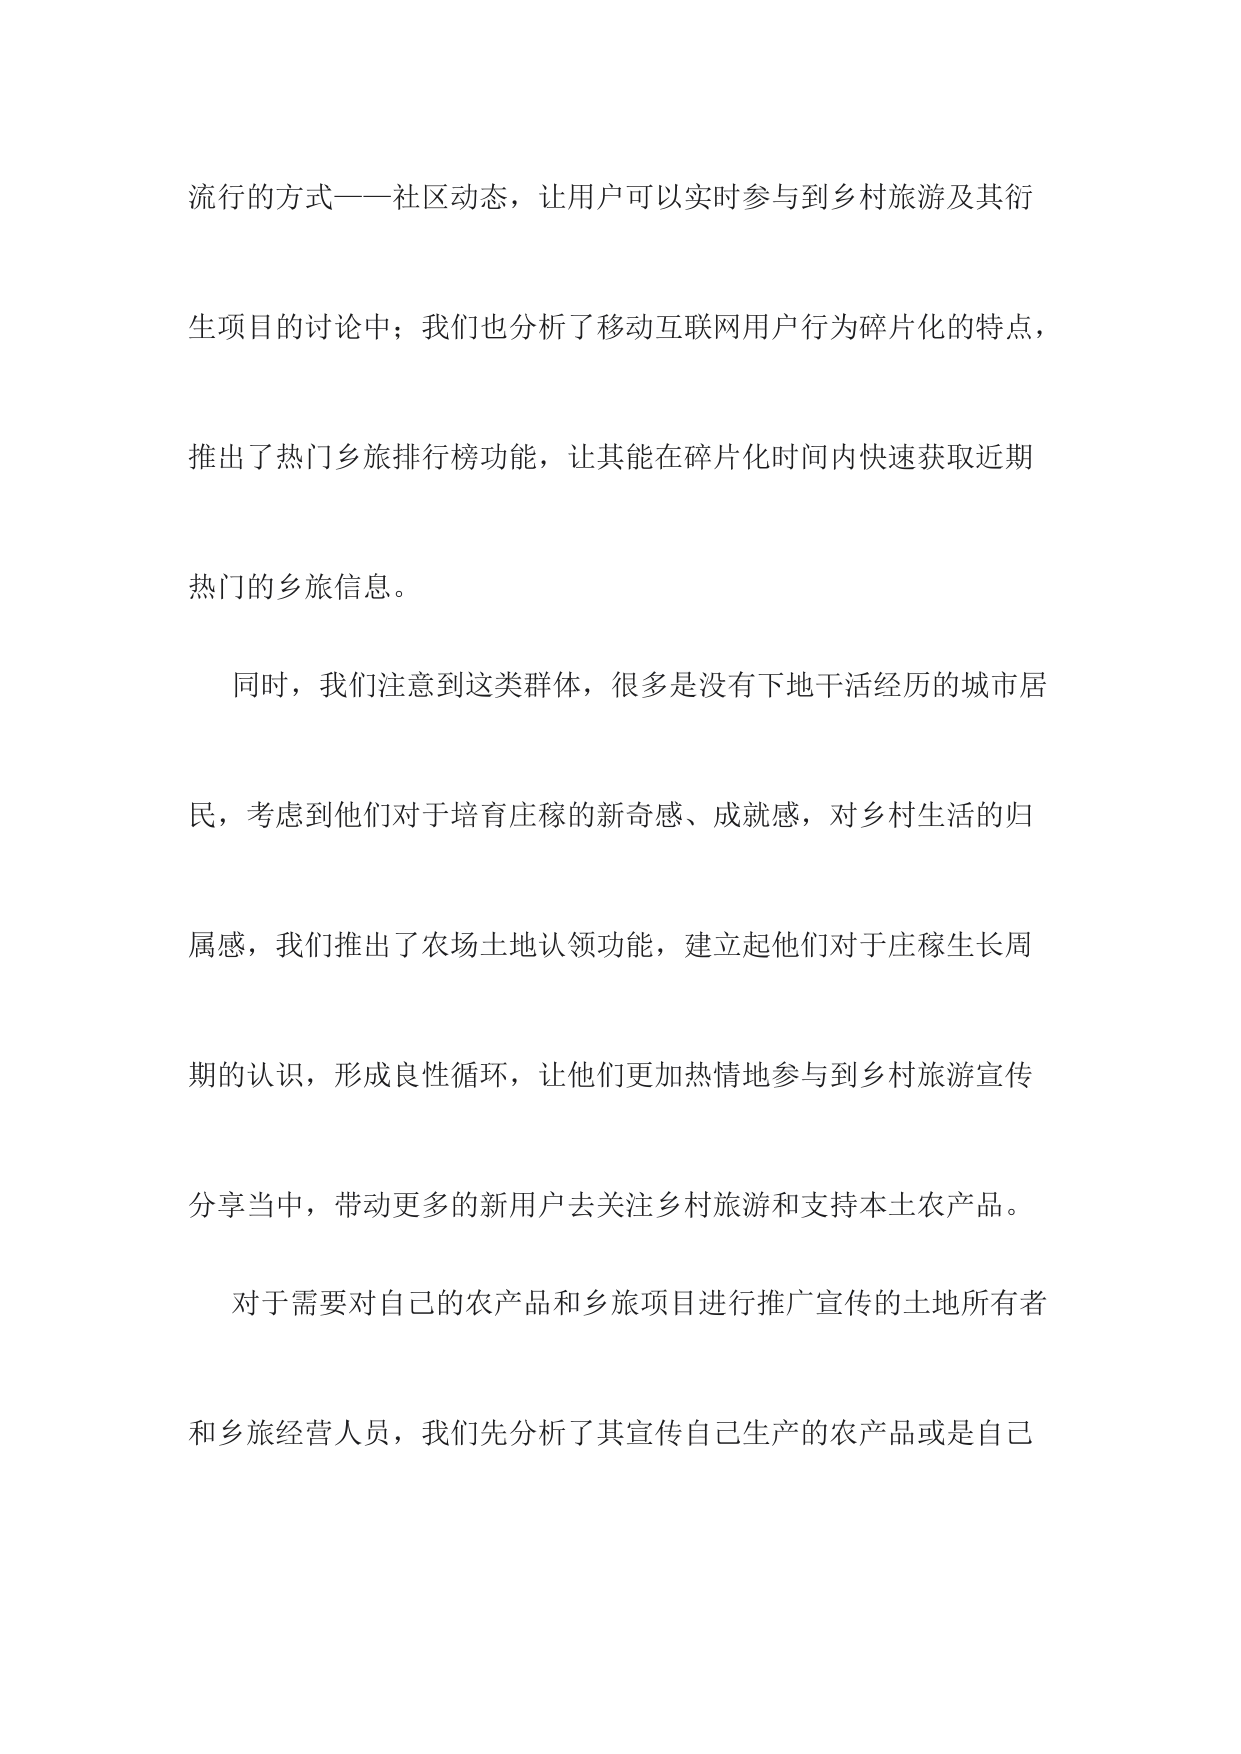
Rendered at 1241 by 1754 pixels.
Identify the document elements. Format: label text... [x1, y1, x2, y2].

list 同时，我们注意到这类群体，很多是没有下地干活经历的城市居民，考虑到他们对于培育庄稼的新奇感、成就感，对乡村生活的归属感，我们推出了农场土地认领功能，建立起他们对于庄稼生长周期的认识，形成良性循环，让他们更加热情地参与到乡村旅游宣传分享当中，带动更多的新用户去关注乡村旅游和支持本土农产品。 [187, 650, 1053, 1235]
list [187, 162, 1053, 617]
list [187, 1268, 1053, 1463]
